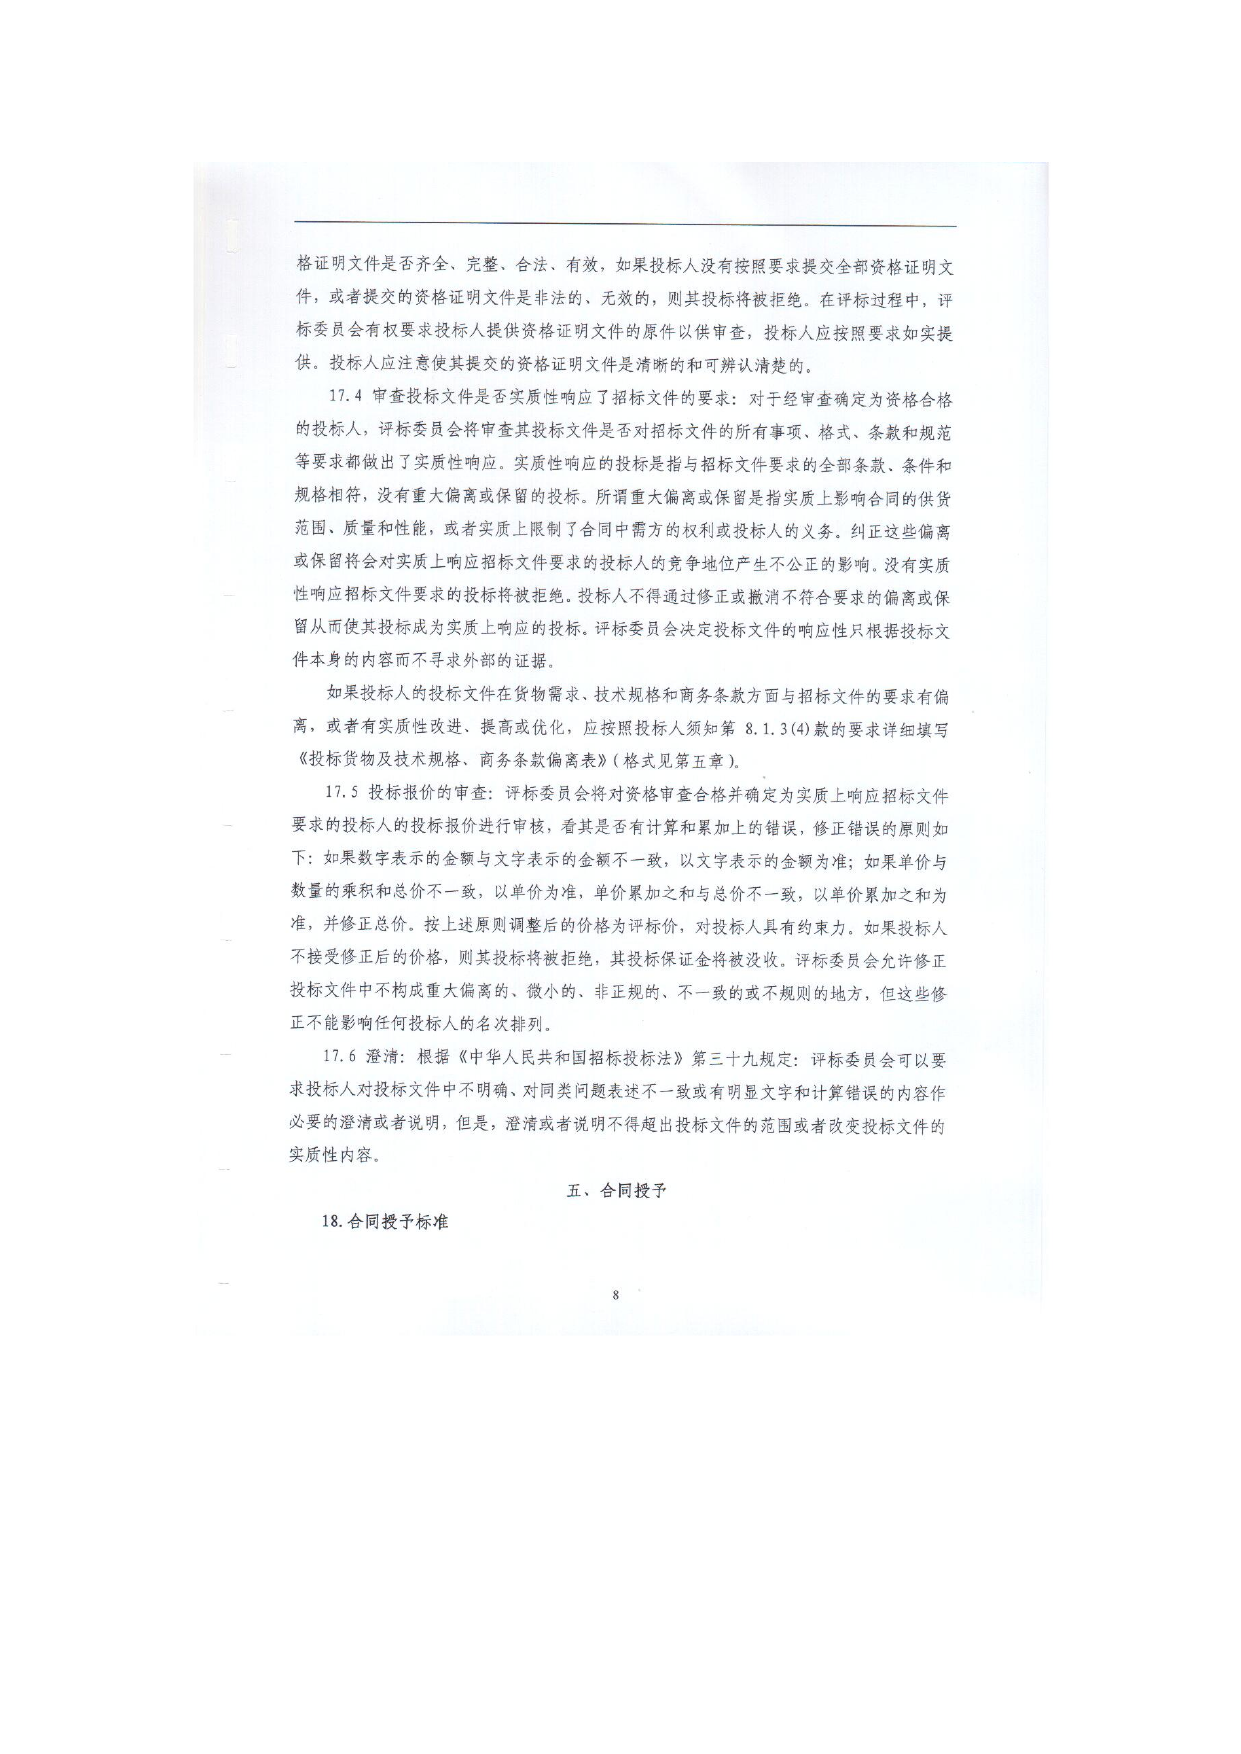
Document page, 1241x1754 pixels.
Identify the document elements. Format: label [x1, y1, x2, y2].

picture [187, 162, 1053, 1588]
